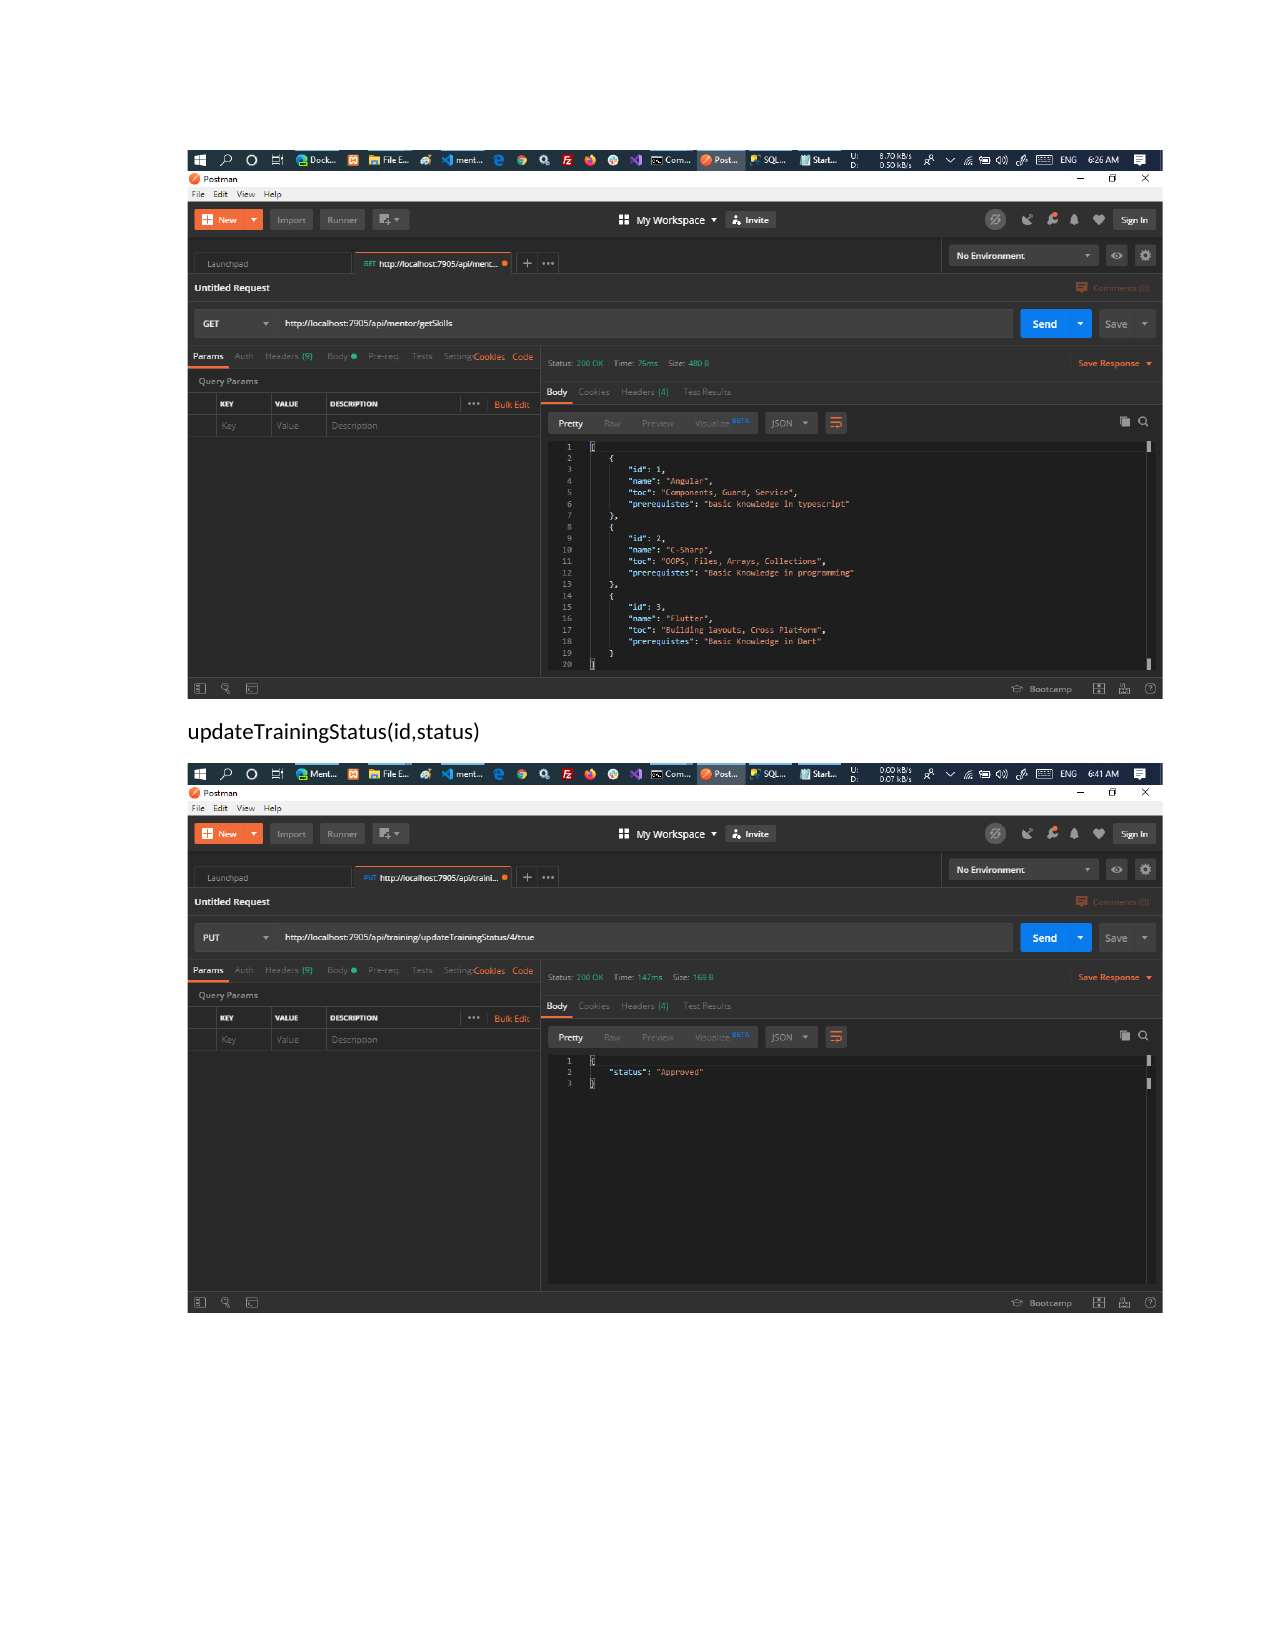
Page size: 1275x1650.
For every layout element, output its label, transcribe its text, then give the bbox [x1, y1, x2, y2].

picture [187, 150, 1163, 699]
text updateTrainingStatus(id,status) [187, 717, 1125, 745]
picture [187, 763, 1163, 1313]
